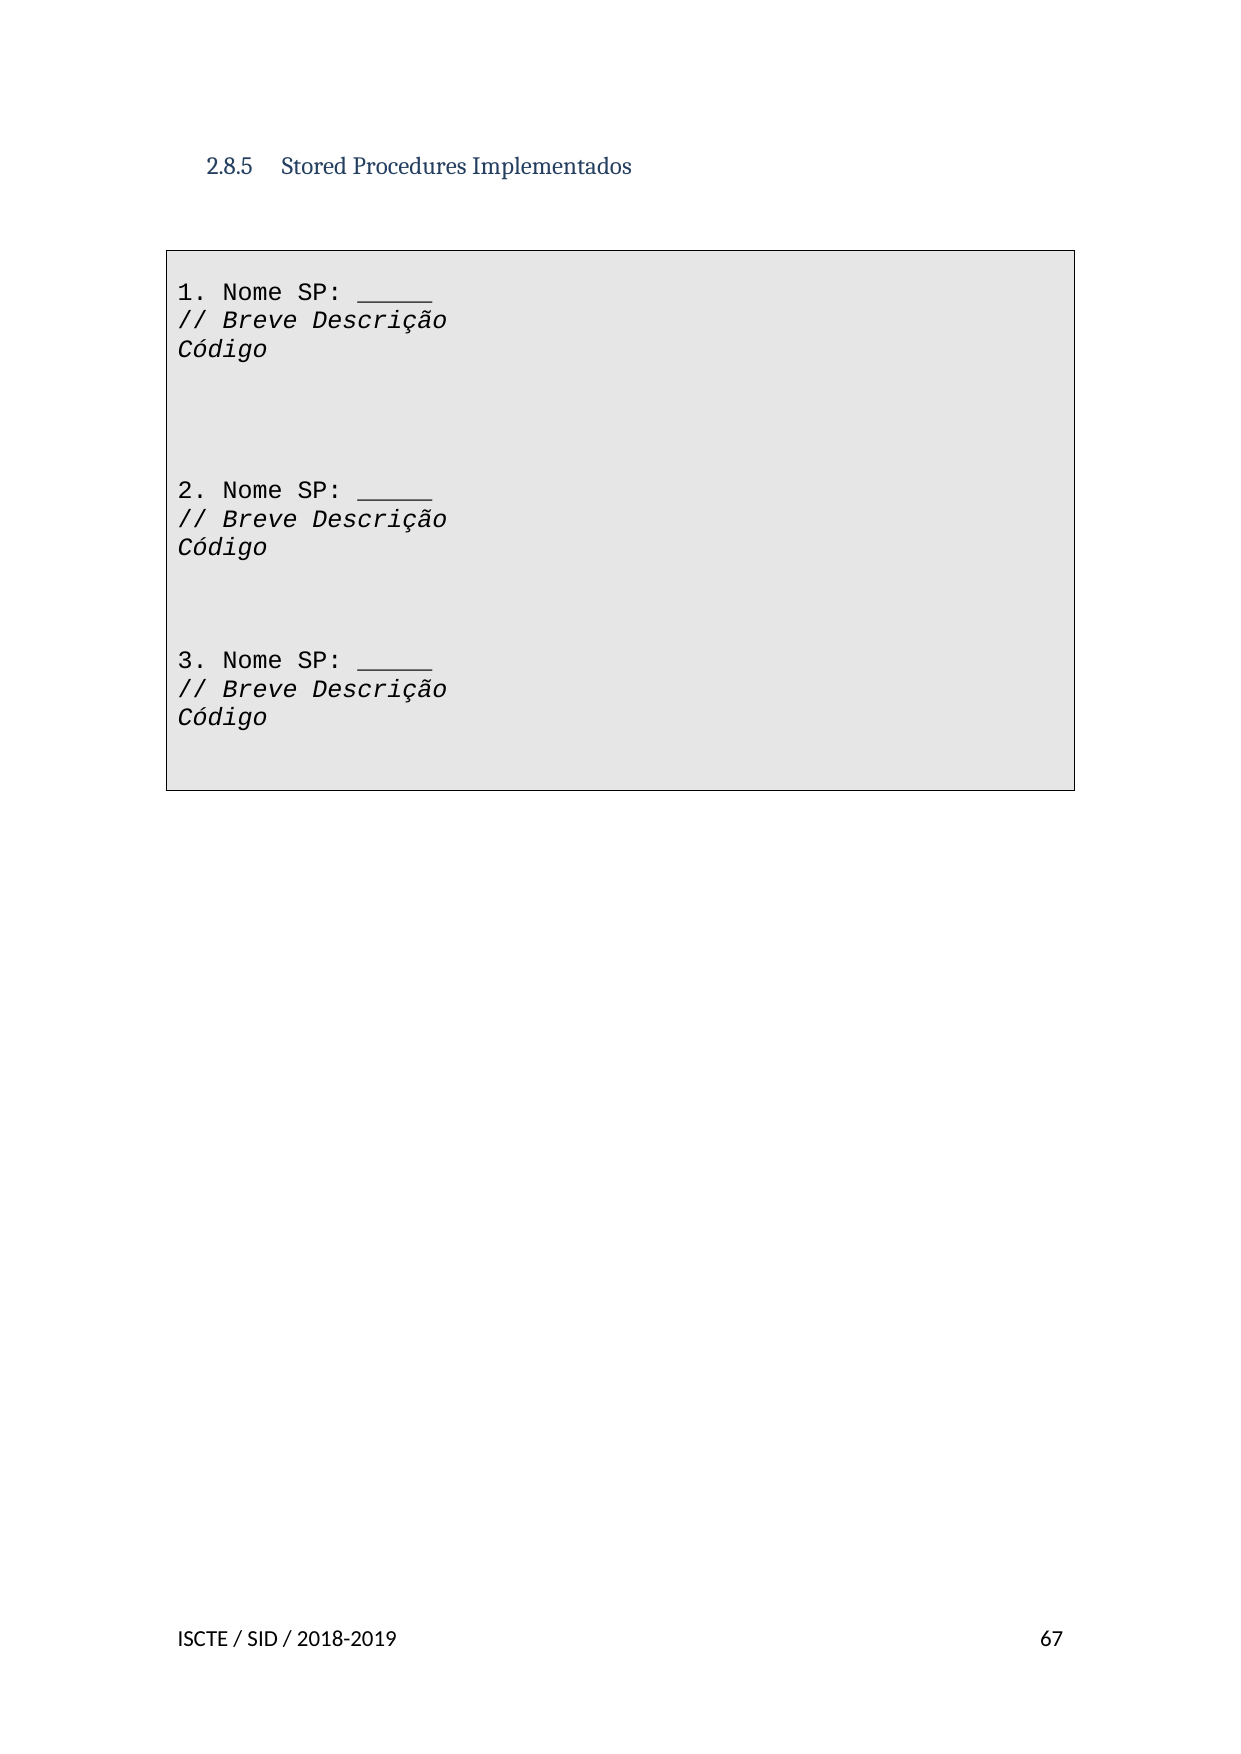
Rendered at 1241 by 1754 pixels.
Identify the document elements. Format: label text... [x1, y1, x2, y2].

table_header 1. Nome SP: _____ // Breve Descrição Código 2. Nome SP: _____ // Breve Descrição Código 3. Nome SP: _____ // Breve Descrição Código [167, 251, 1074, 790]
subtitle Stored Procedures Implementados [207, 152, 1063, 181]
